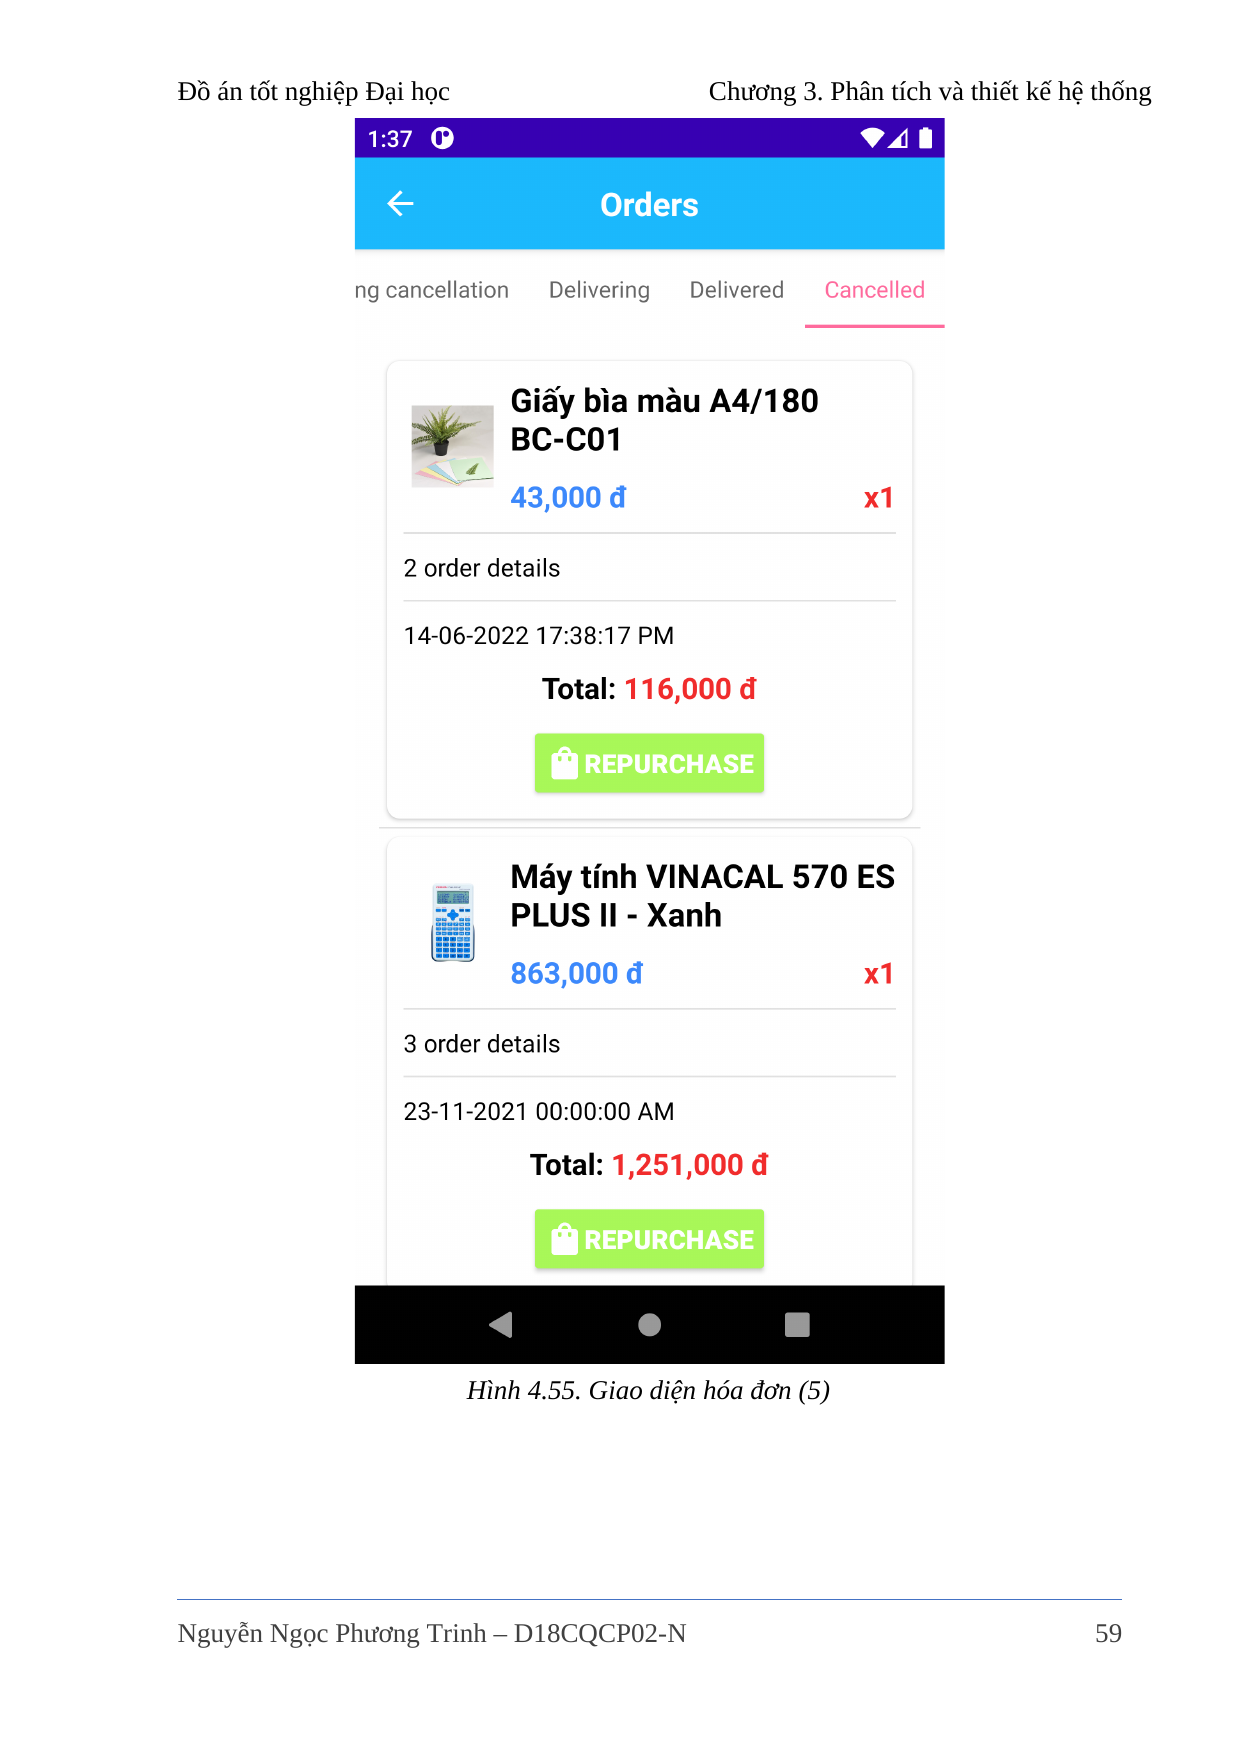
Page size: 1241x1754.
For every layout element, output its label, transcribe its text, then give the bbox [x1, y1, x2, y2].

picture [354, 118, 945, 1364]
